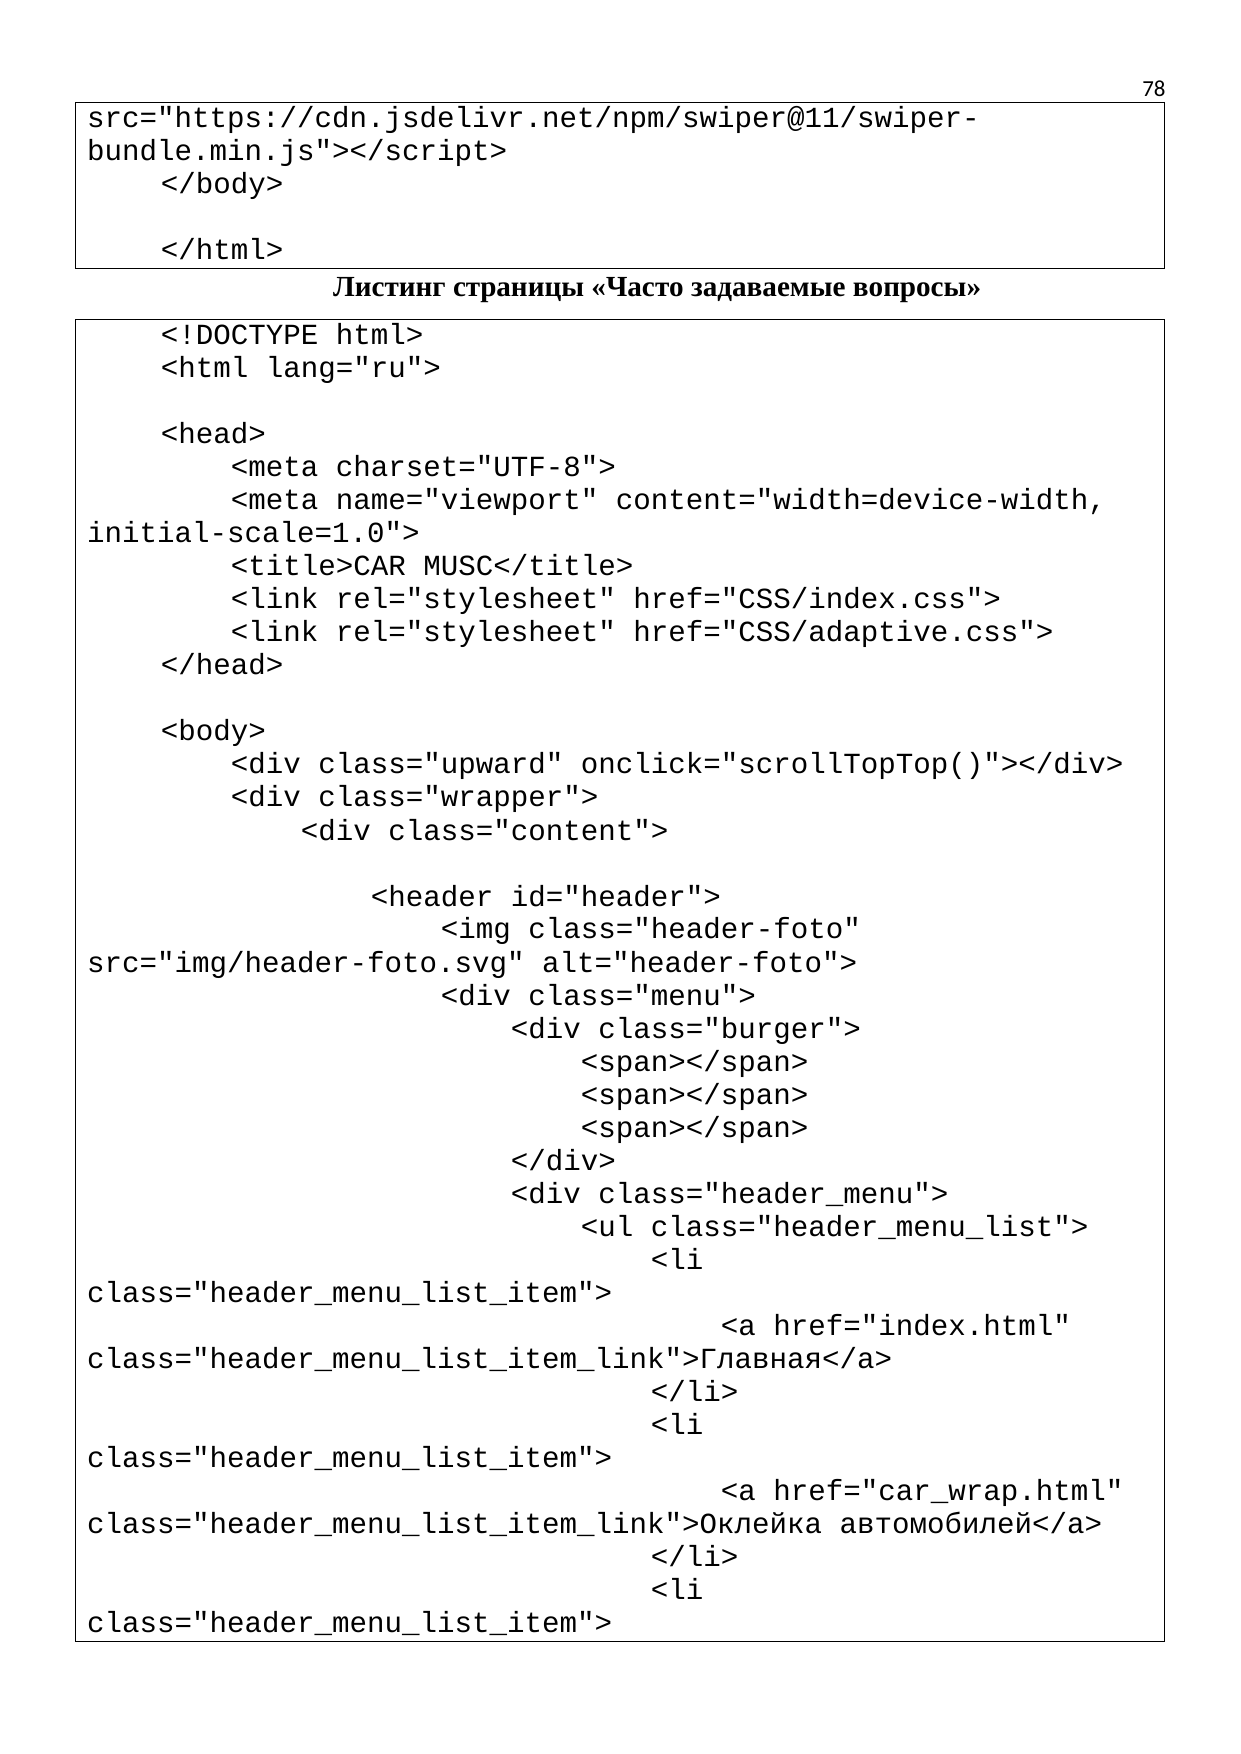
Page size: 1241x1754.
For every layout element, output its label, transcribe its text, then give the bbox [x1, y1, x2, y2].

text Листинг страницы «Часто задаваемые вопросы» [75, 269, 1165, 303]
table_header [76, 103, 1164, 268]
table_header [76, 320, 1164, 1641]
